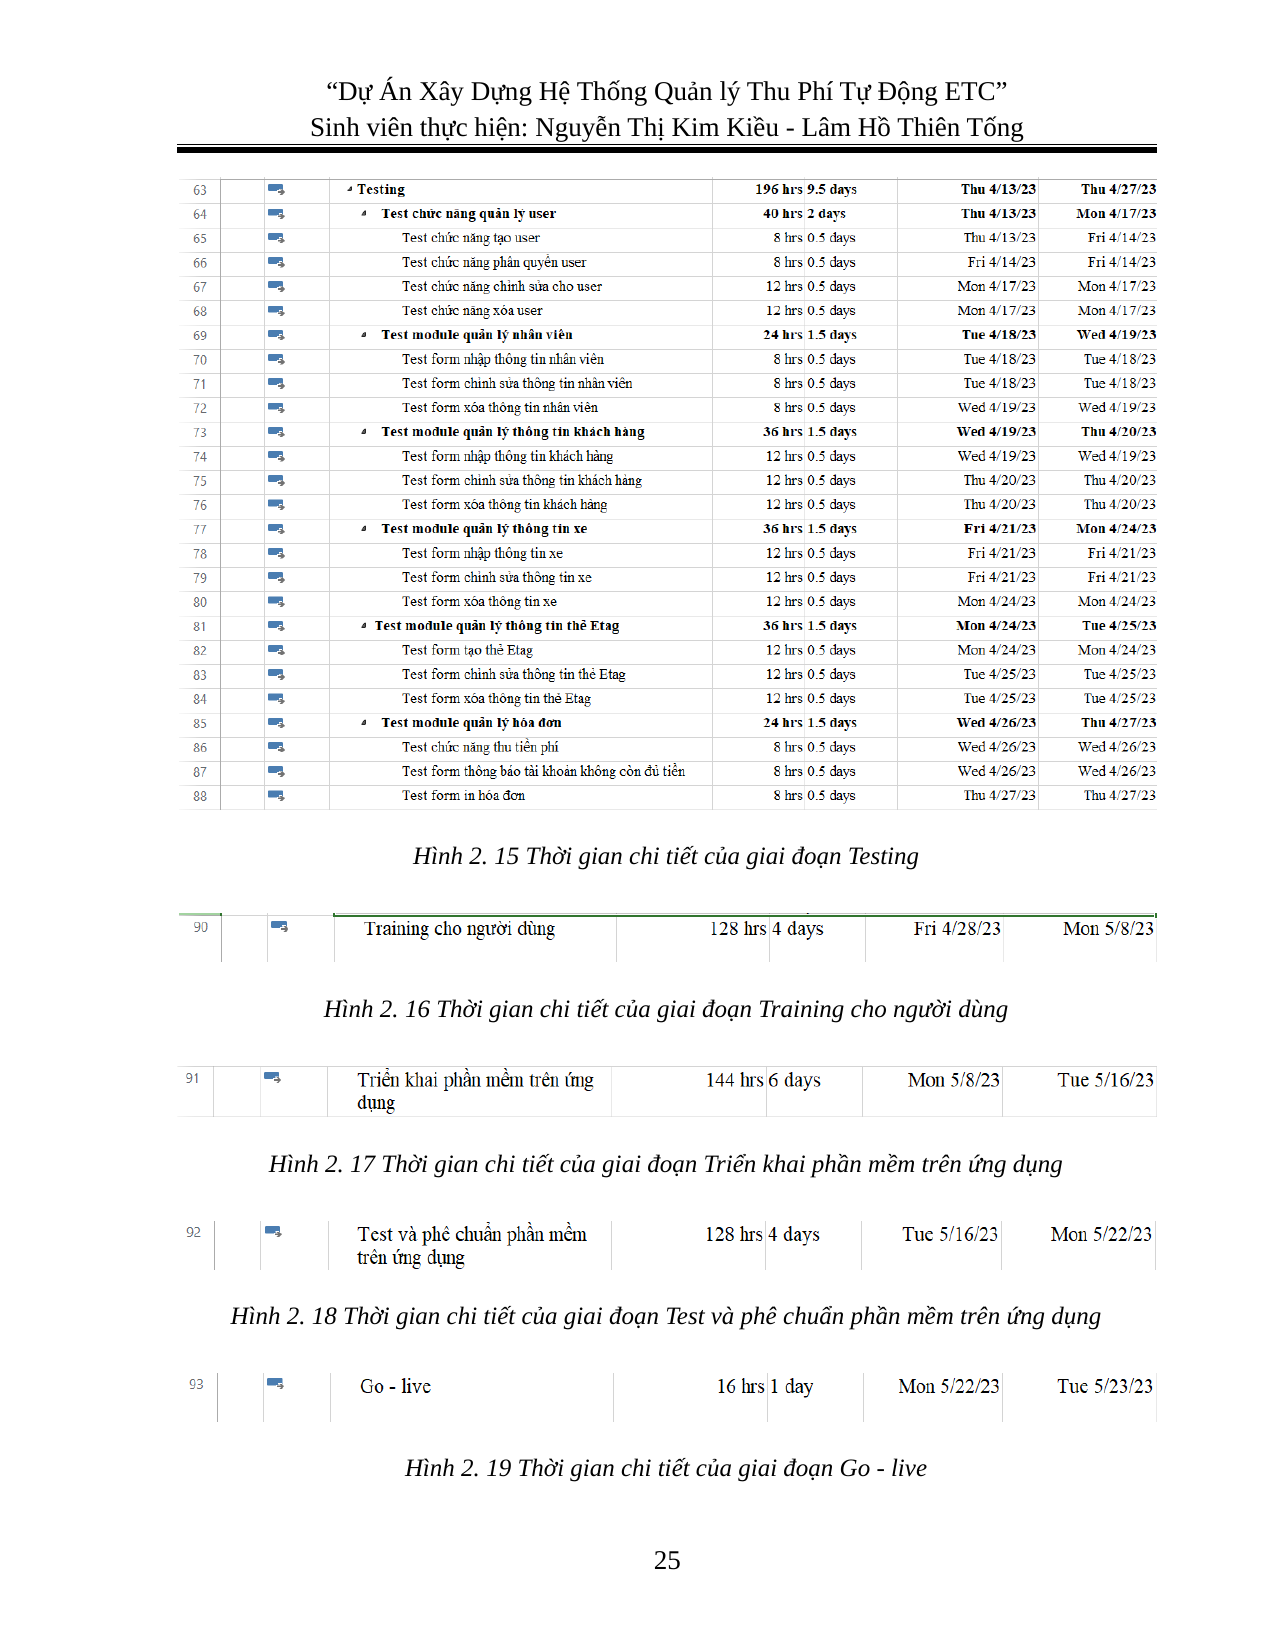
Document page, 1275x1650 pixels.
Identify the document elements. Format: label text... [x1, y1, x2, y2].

picture [177, 1221, 1157, 1270]
picture [177, 1066, 1157, 1117]
text Hình 2. 15 Thời gian chi tiết của giai đoạn Testing [177, 841, 1157, 870]
text Hình 2. 18 Thời gian chi tiết của giai đoạn Test và phê chuẩn phần mềm trên ứng dụng [177, 1301, 1157, 1330]
picture [177, 1373, 1157, 1422]
text Hình 2. 19 Thời gian chi tiết của giai đoạn Go - live [177, 1453, 1157, 1482]
text Hình 2. 17 Thời gian chi tiết của giai đoạn Triển khai phần mềm trên ứng dụng [177, 1149, 1157, 1178]
text Hình 2. 16 Thời gian chi tiết của giai đoạn Training cho người dùng [177, 994, 1157, 1023]
picture [177, 177, 1157, 810]
picture [177, 913, 1157, 962]
